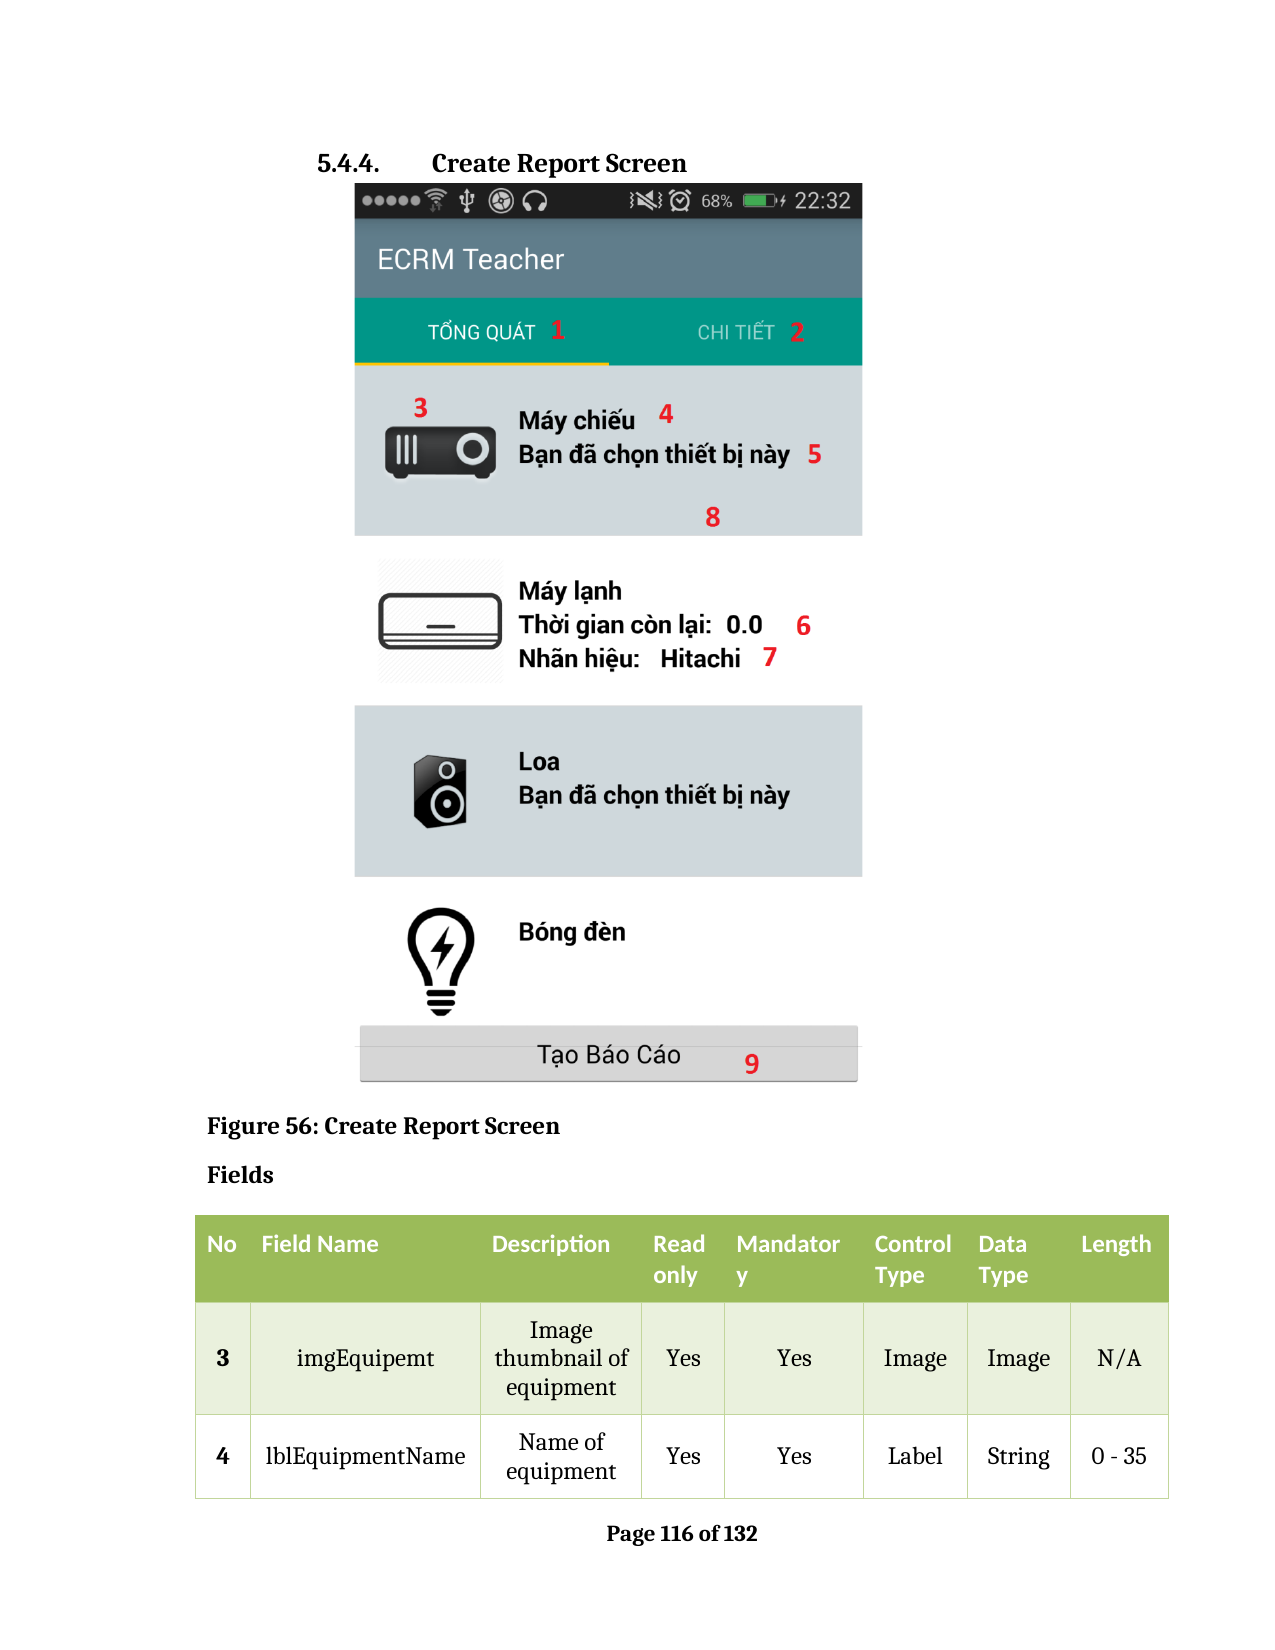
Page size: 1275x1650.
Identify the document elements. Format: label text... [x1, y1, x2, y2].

table_cell Image [864, 1303, 967, 1414]
table_cell Name of equipment [481, 1415, 641, 1498]
table_header Length [1071, 1216, 1168, 1302]
table_cell Label [864, 1415, 967, 1498]
table_cell Yes [642, 1303, 724, 1414]
table_header No [196, 1216, 250, 1302]
list Create Report Screen [317, 148, 1157, 179]
text Fields [207, 1161, 1157, 1190]
table_cell lblEquipmentName [251, 1415, 480, 1498]
table_cell Yes [725, 1303, 863, 1414]
text Figure 56: Create Report Screen [207, 1112, 1157, 1140]
table_cell imgEquipemt [251, 1303, 480, 1414]
picture [354, 183, 863, 1087]
table_header Read only [642, 1216, 724, 1302]
table_cell Yes [725, 1415, 863, 1498]
table_header Description [481, 1216, 641, 1302]
table_cell 4 [196, 1415, 250, 1498]
table_cell Image thumbnail of equipment [481, 1303, 641, 1414]
table_cell 3 [196, 1303, 250, 1414]
table_cell Yes [642, 1415, 724, 1498]
table_header Data Type [968, 1216, 1070, 1302]
table_cell Image [968, 1303, 1070, 1414]
table_header Mandatory [725, 1216, 863, 1302]
table_cell N/A [1071, 1303, 1168, 1414]
table_cell String [968, 1415, 1070, 1498]
table_header Field Name [251, 1216, 480, 1302]
table_header Control Type [864, 1216, 967, 1302]
table_cell 0 - 35 [1071, 1415, 1168, 1498]
